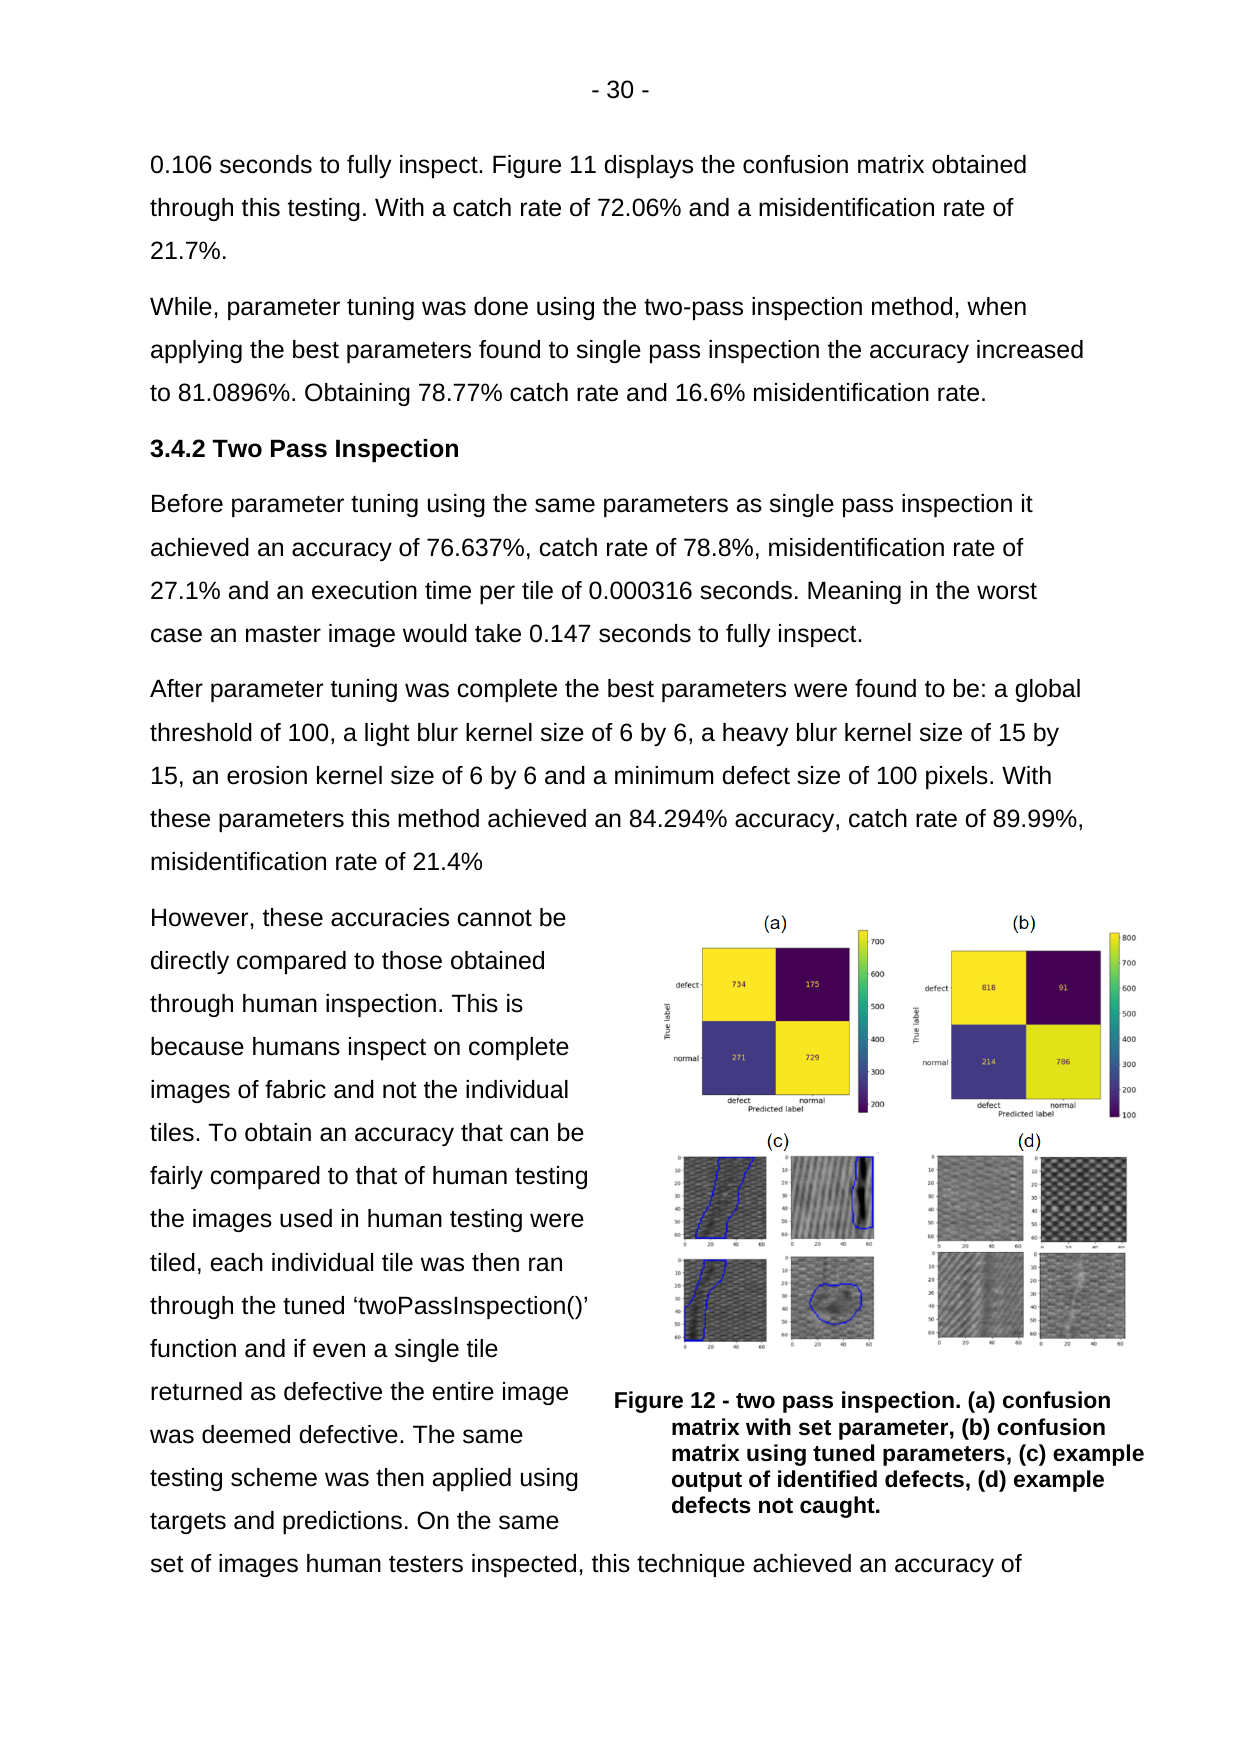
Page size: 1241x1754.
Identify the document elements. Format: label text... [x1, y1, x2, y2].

text After parameter tuning was complete the best parameters were found to be: a global threshold of 100, a light blur kernel size of 6 by 6, a heavy blur kernel size of 15 by 15, an erosion kernel size of 6 by 6 and a minimum defect size of 100 pixels. With these parameters this method achieved an 84.294% accuracy, catch rate of 89.99%, misidentification rate of 21.4% [150, 674, 1090, 876]
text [150, 902, 1090, 1578]
picture [643, 902, 1142, 1361]
subtitle 3.4.2 Two Pass Inspection [150, 434, 1090, 462]
text While, parameter tuning was done using the two-pass inspection method, when applying the best parameters found to single pass inspection the accuracy increased to 81.0896%. Obtaining 78.77% catch rate and 16.6% misidentification rate. [150, 292, 1090, 407]
text Before parameter tuning using the same parameters as single pass inspection it achieved an accuracy of 76.637%, catch rate of 78.8%, misidentification rate of 27.1% and an execution time per tile of 0.000316 seconds. Meaning in the worst case an master image would take 0.147 seconds to fully inspect. [150, 489, 1090, 647]
